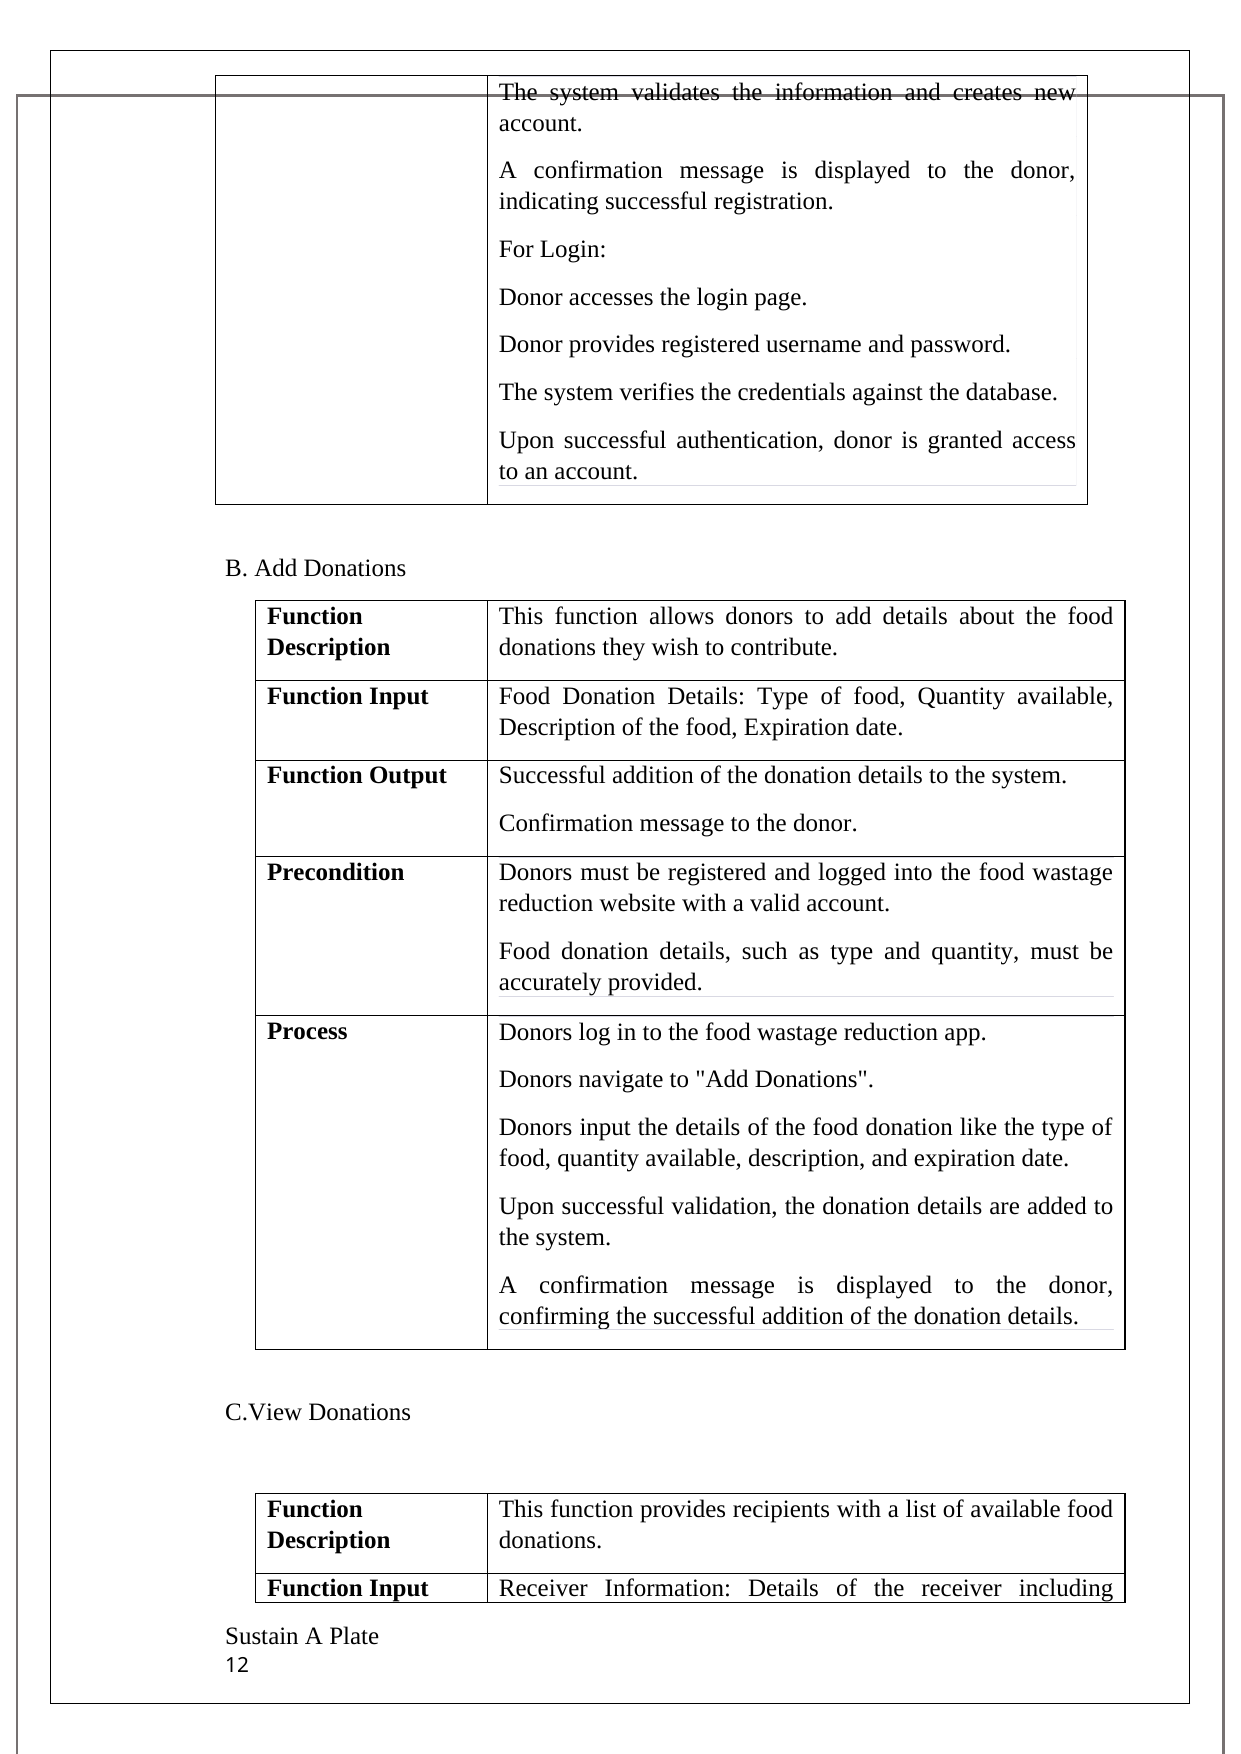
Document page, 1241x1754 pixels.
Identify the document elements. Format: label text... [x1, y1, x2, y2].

table_header This function allows donors to add details about the food donations they wish to contribute. [488, 776, 1124, 854]
table_cell Process [216, 76, 487, 678]
table_cell Function Input [256, 855, 487, 934]
table_cell Successful addition of the donation details to the system. Confirmation message to the donor. [488, 935, 1124, 1030]
table_cell Donors must be registered and logged into the food wastage reduction website with a valid account. Food donation details, such as type and quantity, must be accurately provided. [488, 1031, 1124, 1189]
table_cell Food Donation Details: Type of food, Quantity available, Description of the food, Expiration date. [488, 855, 1124, 934]
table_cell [488, 76, 1087, 678]
table_header Function Description [256, 776, 487, 854]
text B. Add Donations [225, 727, 1090, 756]
text C.View Donations [225, 1572, 1090, 1600]
table_cell Precondition [256, 1031, 487, 1189]
table_cell Process [256, 1190, 487, 1523]
table_cell Donors log in to the food wastage reduction app. Donors navigate to "Add Donations". Donors input the details of the food donation like the type of food, quantity available, description, and expiration date. Upon successful validation, the donation details are added to the system. A confirmation message is displayed to the donor, confirming the successful addition of the donation details. [488, 1190, 1124, 1523]
table_cell Function Output [256, 935, 487, 1030]
